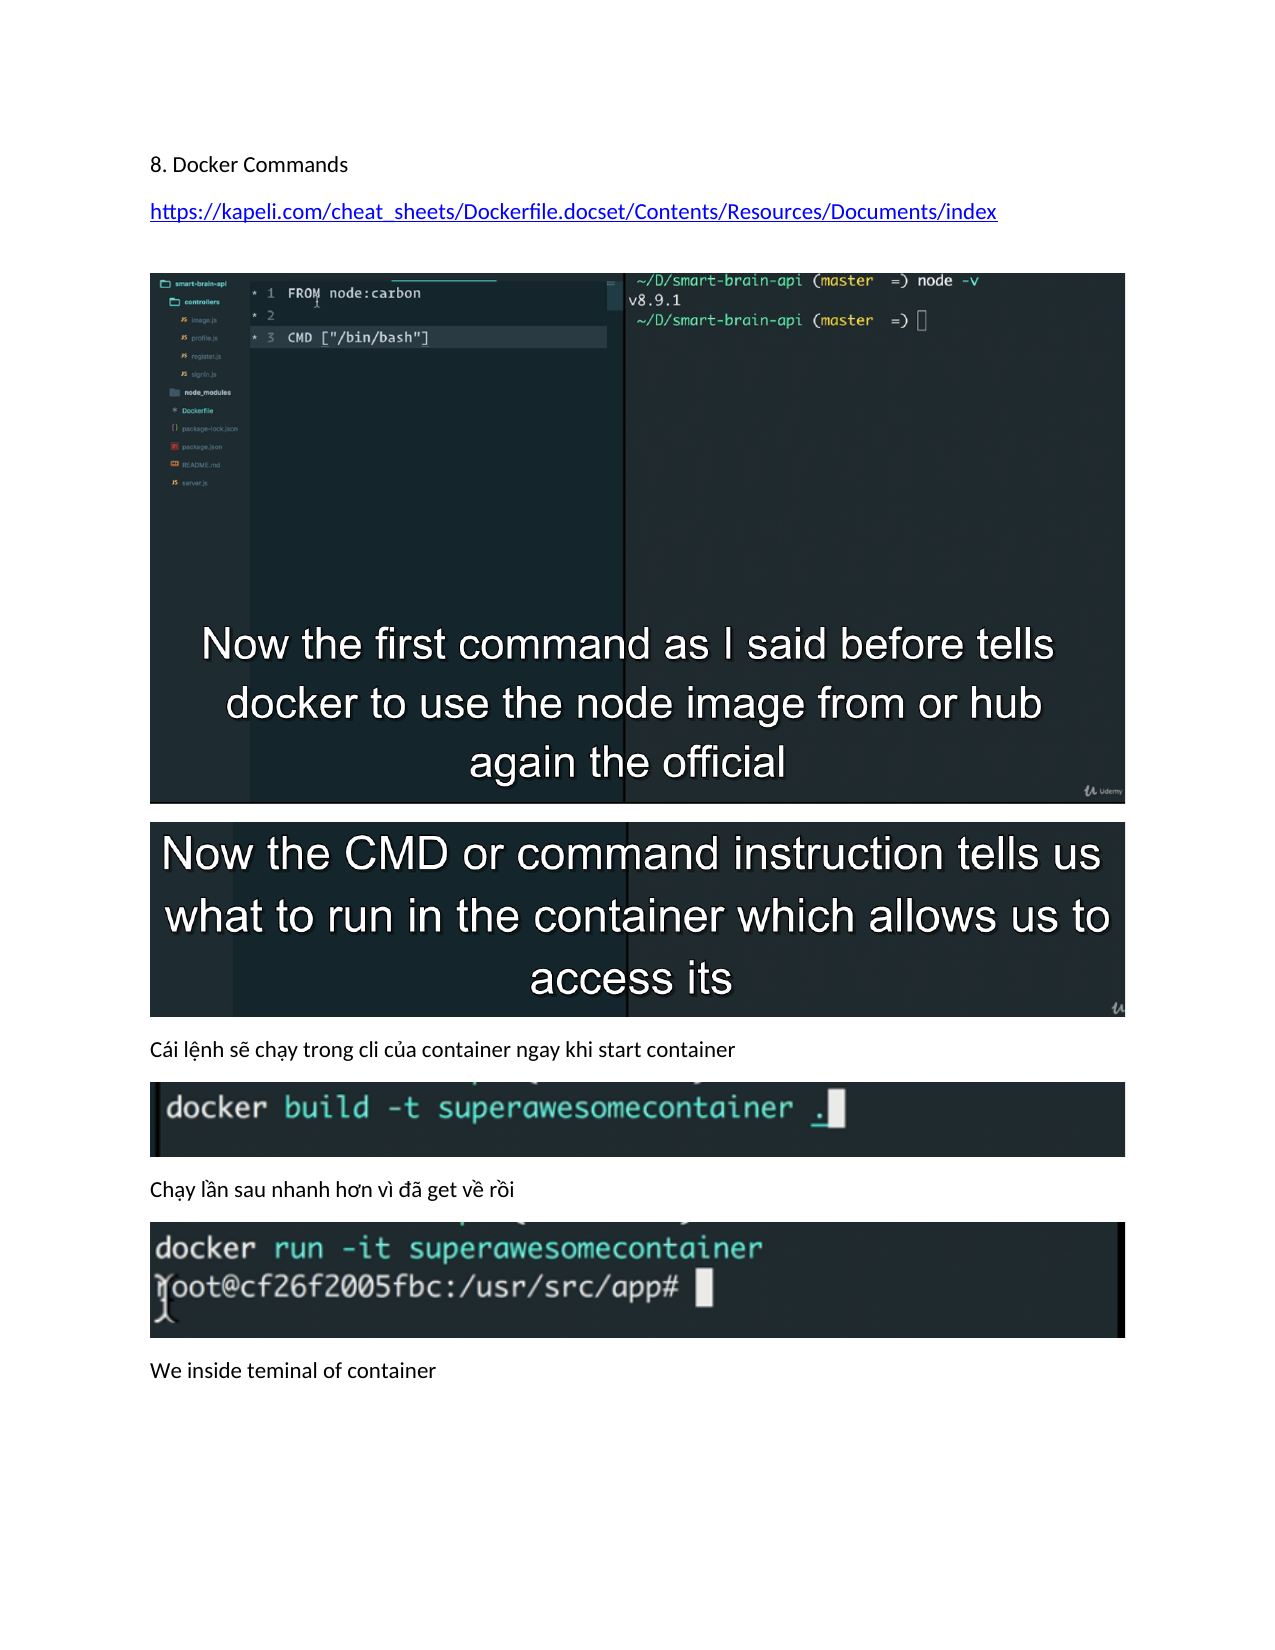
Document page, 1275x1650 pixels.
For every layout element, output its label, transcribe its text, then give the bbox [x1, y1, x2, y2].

text 8. Docker Commands [150, 150, 1125, 178]
text Cái lệnh sẽ chạy trong cli của container ngay khi start container [150, 1036, 1125, 1064]
picture [150, 822, 1125, 1017]
picture [150, 1222, 1125, 1338]
picture [150, 273, 1125, 804]
text Chạy lần sau nhanh hơn vì đã get về rồi [150, 1176, 1125, 1204]
text https://kapeli.com/cheat_sheets/Dockerfile.docset/Contents/Resources/Documents/index [150, 197, 1125, 225]
text We inside teminal of container [150, 1356, 1125, 1384]
picture [150, 1082, 1125, 1157]
